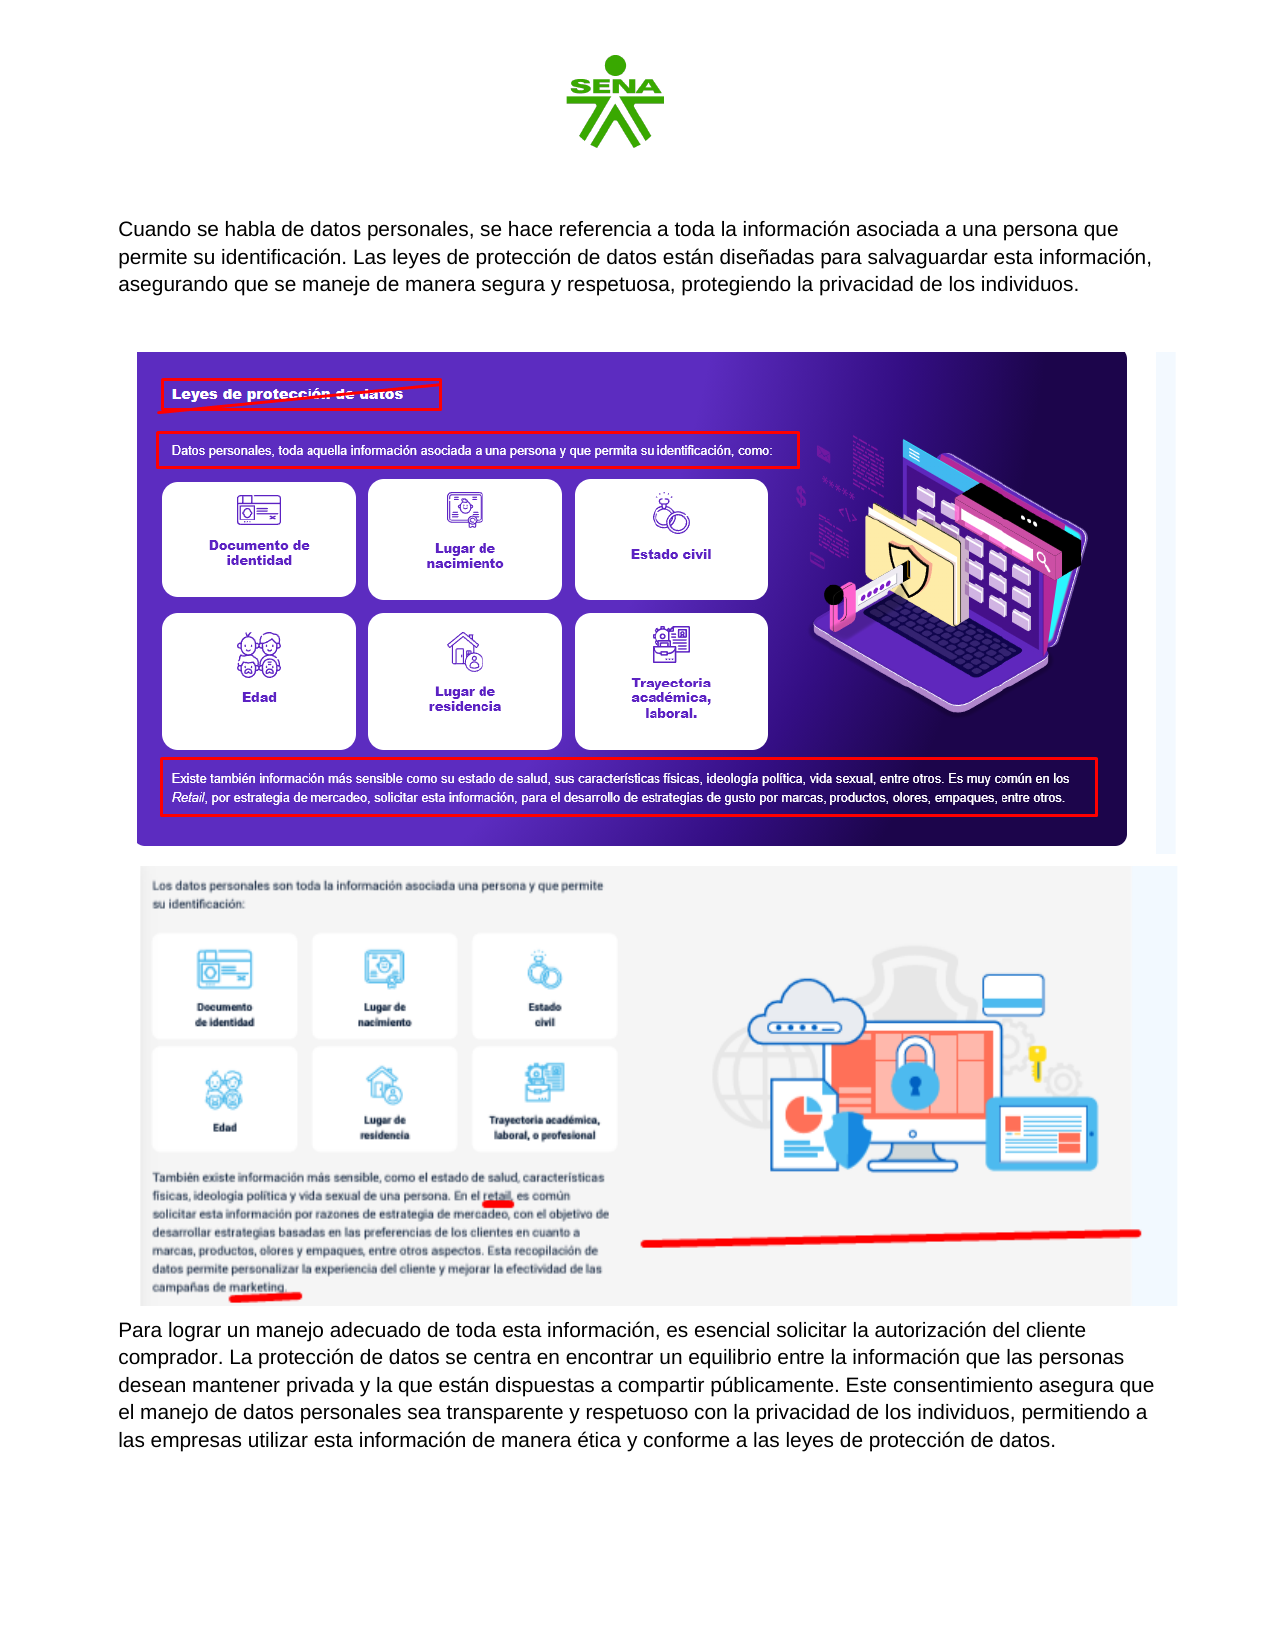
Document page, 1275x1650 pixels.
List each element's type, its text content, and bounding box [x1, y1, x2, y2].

text Cuando se habla de datos personales, se hace referencia a toda la información asociada a una persona que permite su identificación. Las leyes de protección de datos están diseñadas para salvaguardar esta información, asegurando que se maneje de manera segura y respetuosa, protegiendo la privacidad de los individuos. [118, 217, 1157, 296]
text Para lograr un manejo adecuado de toda esta información, es esencial solicitar la autorización del cliente comprador. La protección de datos se centra en encontrar un equilibrio entre la información que las personas desean mantener privada y la que están dispuestas a compartir públicamente. Este consentimiento asegura que el manejo de datos personales sea transparente y respetuoso con la privacidad de los individuos, permitiendo a las empresas utilizar esta información de manera ética y conforme a las leyes de protección de datos. [118, 1318, 1157, 1452]
picture [566, 55, 664, 148]
